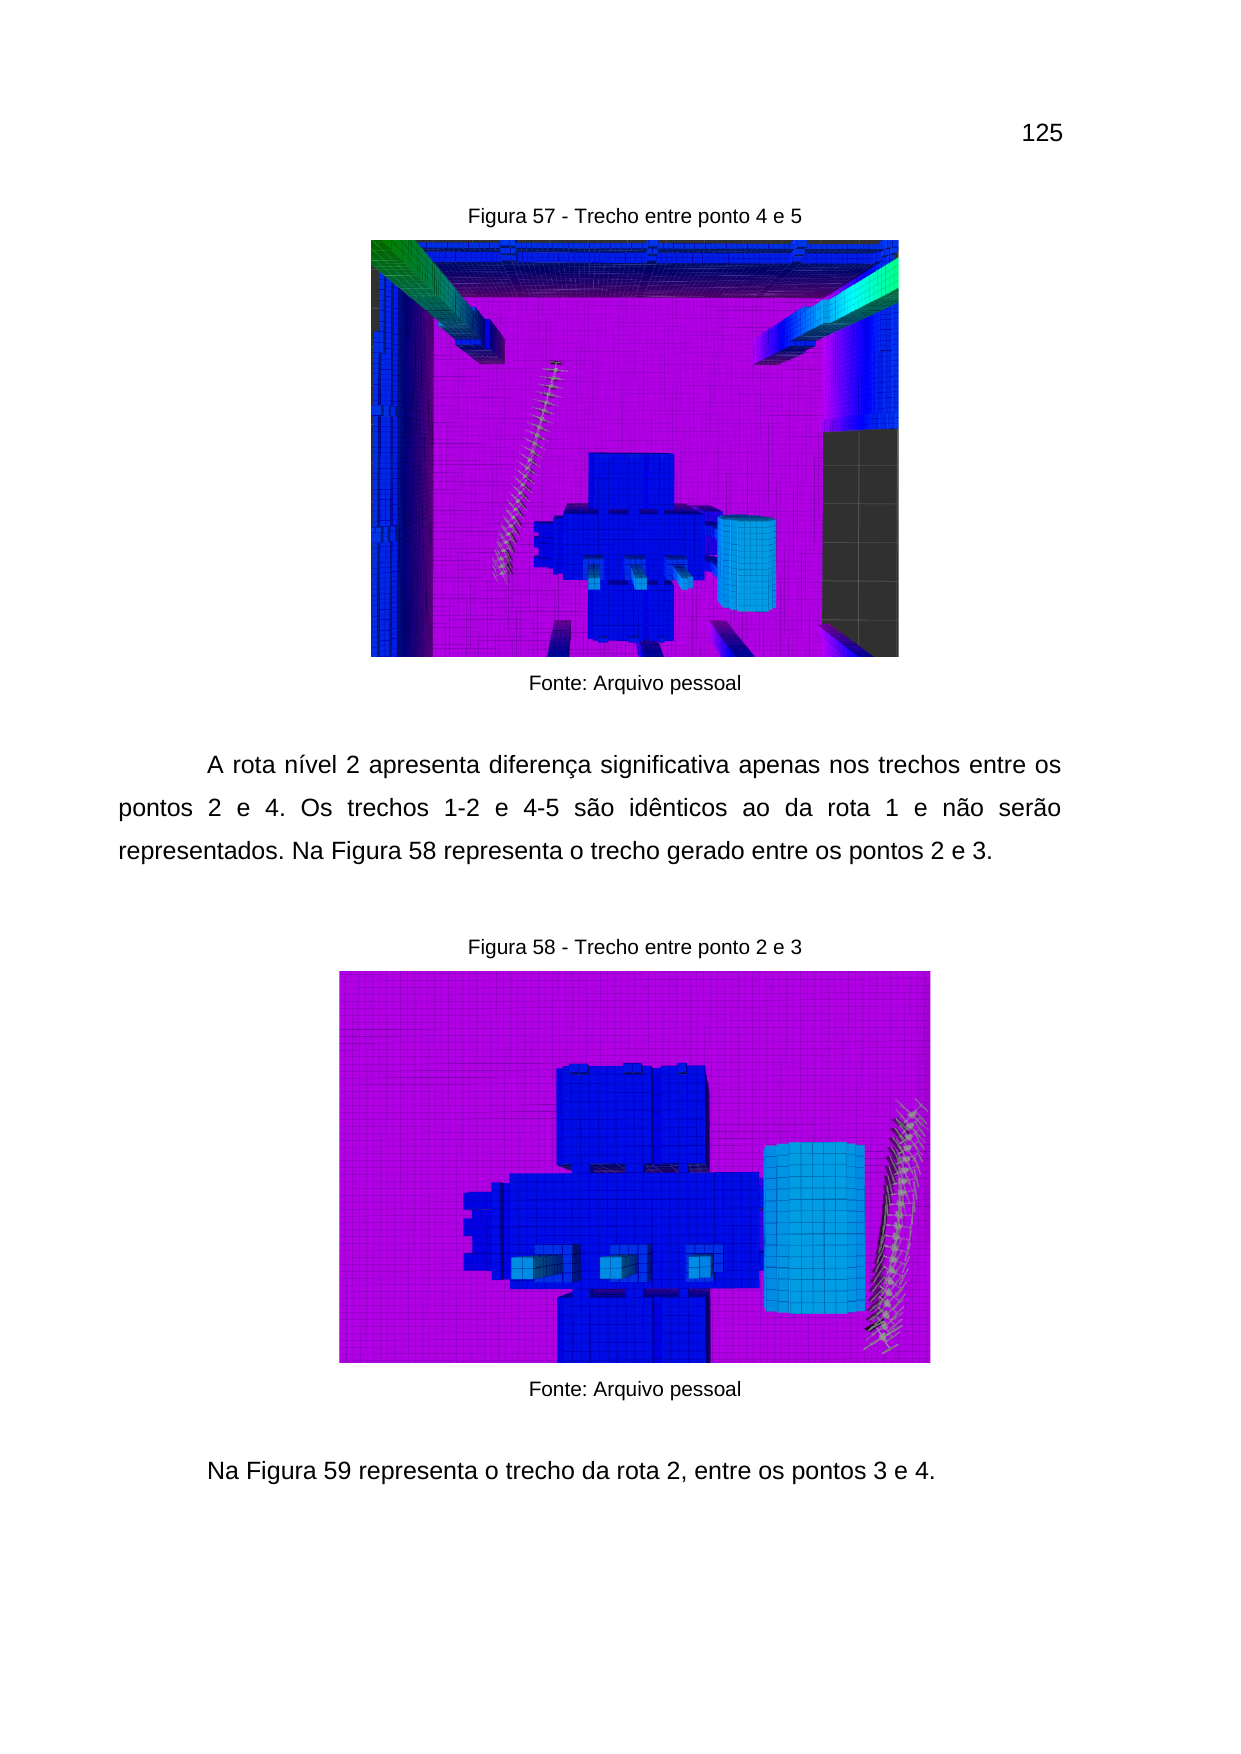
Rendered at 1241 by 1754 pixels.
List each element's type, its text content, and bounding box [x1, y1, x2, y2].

text Fonte: Arquivo pessoal [118, 671, 1063, 695]
text Na Figura 59 representa o trecho da rota 2, entre os pontos 3 e 4. [118, 1456, 1063, 1485]
text Figura 57 - Trecho entre ponto 4 e 5 [118, 204, 1063, 228]
text A rota nível 2 apresenta diferença significativa apenas nos trechos entre os pontos 2 e 4. Os trechos 1-2 e 4-5 são idênticos ao da rota 1 e não serão representados. Na Figura 58 representa o trecho gerado entre os pontos 2 e 3. [118, 750, 1063, 865]
text Figura 58 - Trecho entre ponto 2 e 3 [118, 935, 1063, 959]
picture [371, 240, 899, 657]
picture [339, 971, 931, 1363]
text Fonte: Arquivo pessoal [118, 1377, 1063, 1401]
